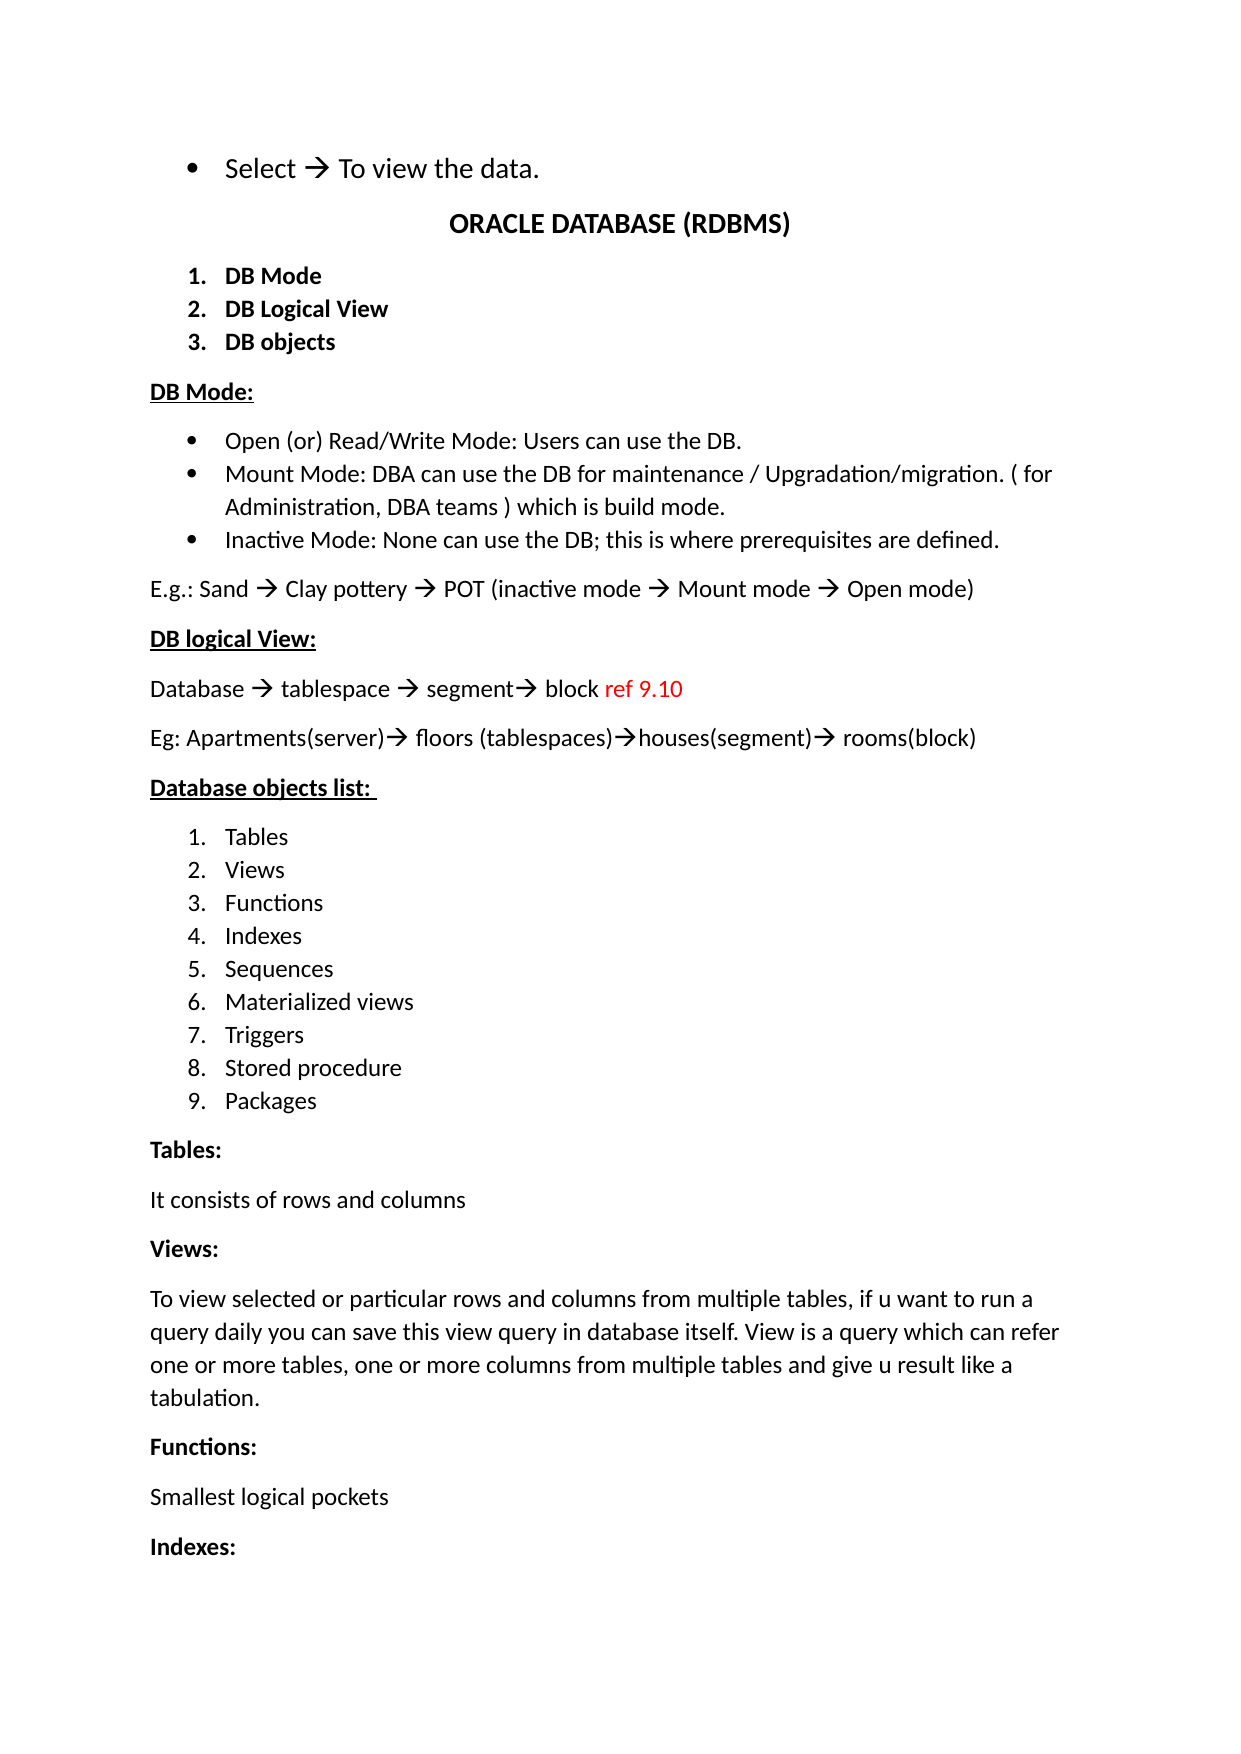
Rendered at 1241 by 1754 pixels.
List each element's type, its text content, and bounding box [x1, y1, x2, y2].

list Inactive Mode: None can use the DB; this is where prerequisites are defined. [187, 524, 1090, 554]
text Eg: Apartments(server) floors (tablespaces)houses(segment) rooms(block) [150, 722, 1090, 753]
text E.g.: Sand Clay pottery POT (inactive mode Mount mode Open mode) [150, 573, 1090, 604]
text Functions: [150, 1431, 1090, 1462]
list Mount Mode: DBA can use the DB for maintenance / Upgradation/migration. ( for Administration, DBA teams ) which is build mode. [187, 458, 1090, 522]
text Views: [150, 1233, 1090, 1264]
list DB objects [187, 326, 1090, 357]
list Stored procedure [187, 1052, 1090, 1082]
list Sequences [187, 953, 1090, 984]
list Packages [187, 1085, 1090, 1115]
text It consists of rows and columns [150, 1184, 1090, 1214]
list Tables [187, 821, 1090, 852]
text Tables: [150, 1134, 1090, 1165]
list Materialized views [187, 986, 1090, 1017]
list Indexes [187, 920, 1090, 951]
list Functions [187, 887, 1090, 918]
text Indexes: [150, 1531, 1090, 1561]
list DB Logical View [187, 293, 1090, 324]
text To view selected or particular rows and columns from multiple tables, if u want to run a query daily you can save this view query in database itself. View is a query which can refer one or more tables, one or more columns from multiple tables and give u result like a tabulation. [150, 1283, 1090, 1412]
list DB Mode [187, 260, 1090, 291]
list Select To view the data. [187, 150, 1090, 186]
text DB logical View: [150, 623, 1090, 654]
text ORACLE DATABASE (RDBMS) [150, 205, 1090, 241]
text Smallest logical pockets [150, 1481, 1090, 1512]
list Open (or) Read/Write Mode: Users can use the DB. [187, 425, 1090, 456]
text Database tablespace segment block ref 9.10 [150, 673, 1090, 703]
list Triggers [187, 1019, 1090, 1049]
text Database objects list: [150, 772, 1090, 802]
list Views [187, 854, 1090, 885]
text DB Mode: [150, 376, 1090, 406]
